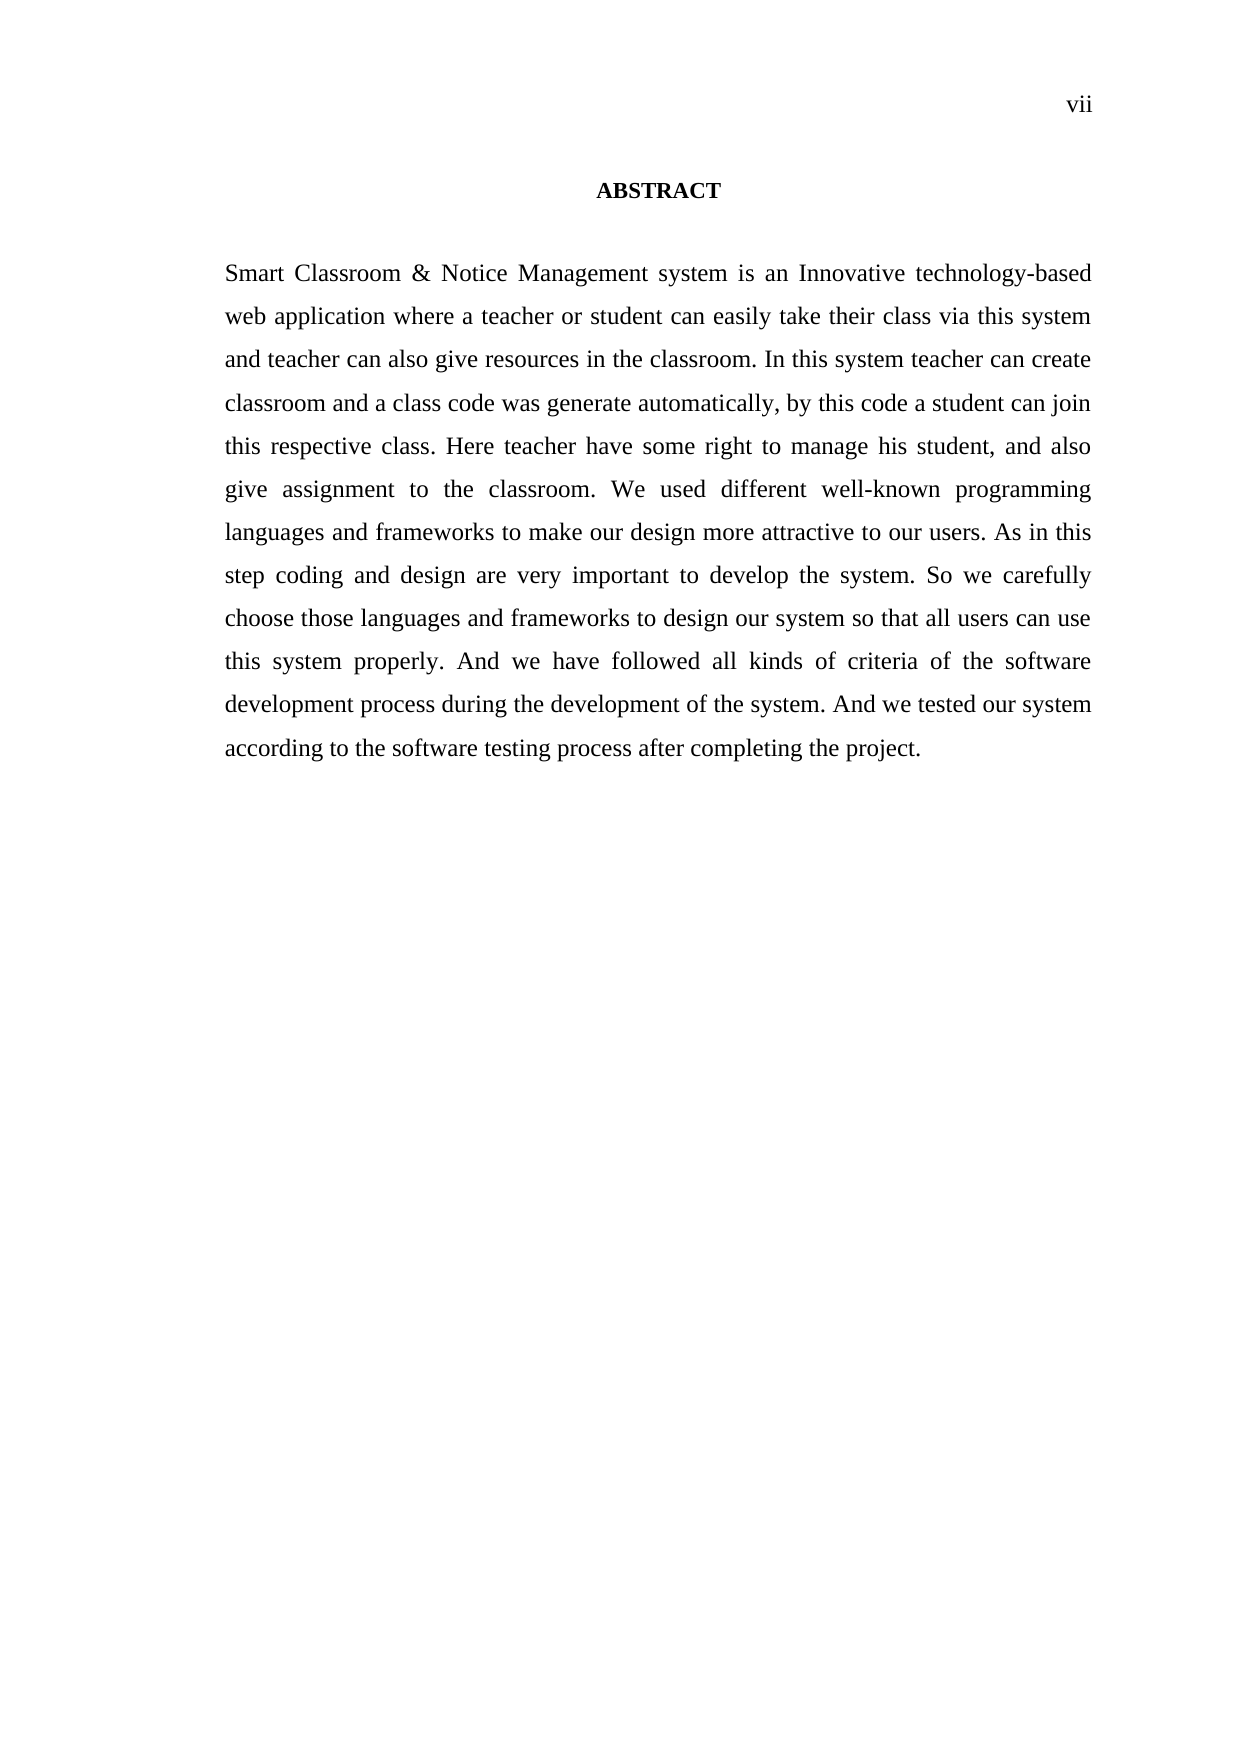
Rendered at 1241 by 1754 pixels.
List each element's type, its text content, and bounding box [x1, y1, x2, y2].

text Smart Classroom & Notice Management system is an Innovative technology-based web application where a teacher or student can easily take their class via this system and teacher can also give resources in the classroom. In this system teacher can create classroom and a class code was generate automatically, by this code a student can join this respective class. Here teacher have some right to manage his student, and also give assignment to the classroom. We used different well-known programming languages and frameworks to make our design more attractive to our users. As in this step coding and design are very important to develop the system. So we carefully choose those languages and frameworks to design our system so that all users can use this system properly. And we have followed all kinds of criteria of the software development process during the development of the system. And we tested our system according to the software testing process after completing the project. [224, 258, 1092, 761]
subtitle ABSTRACT [224, 177, 1092, 203]
